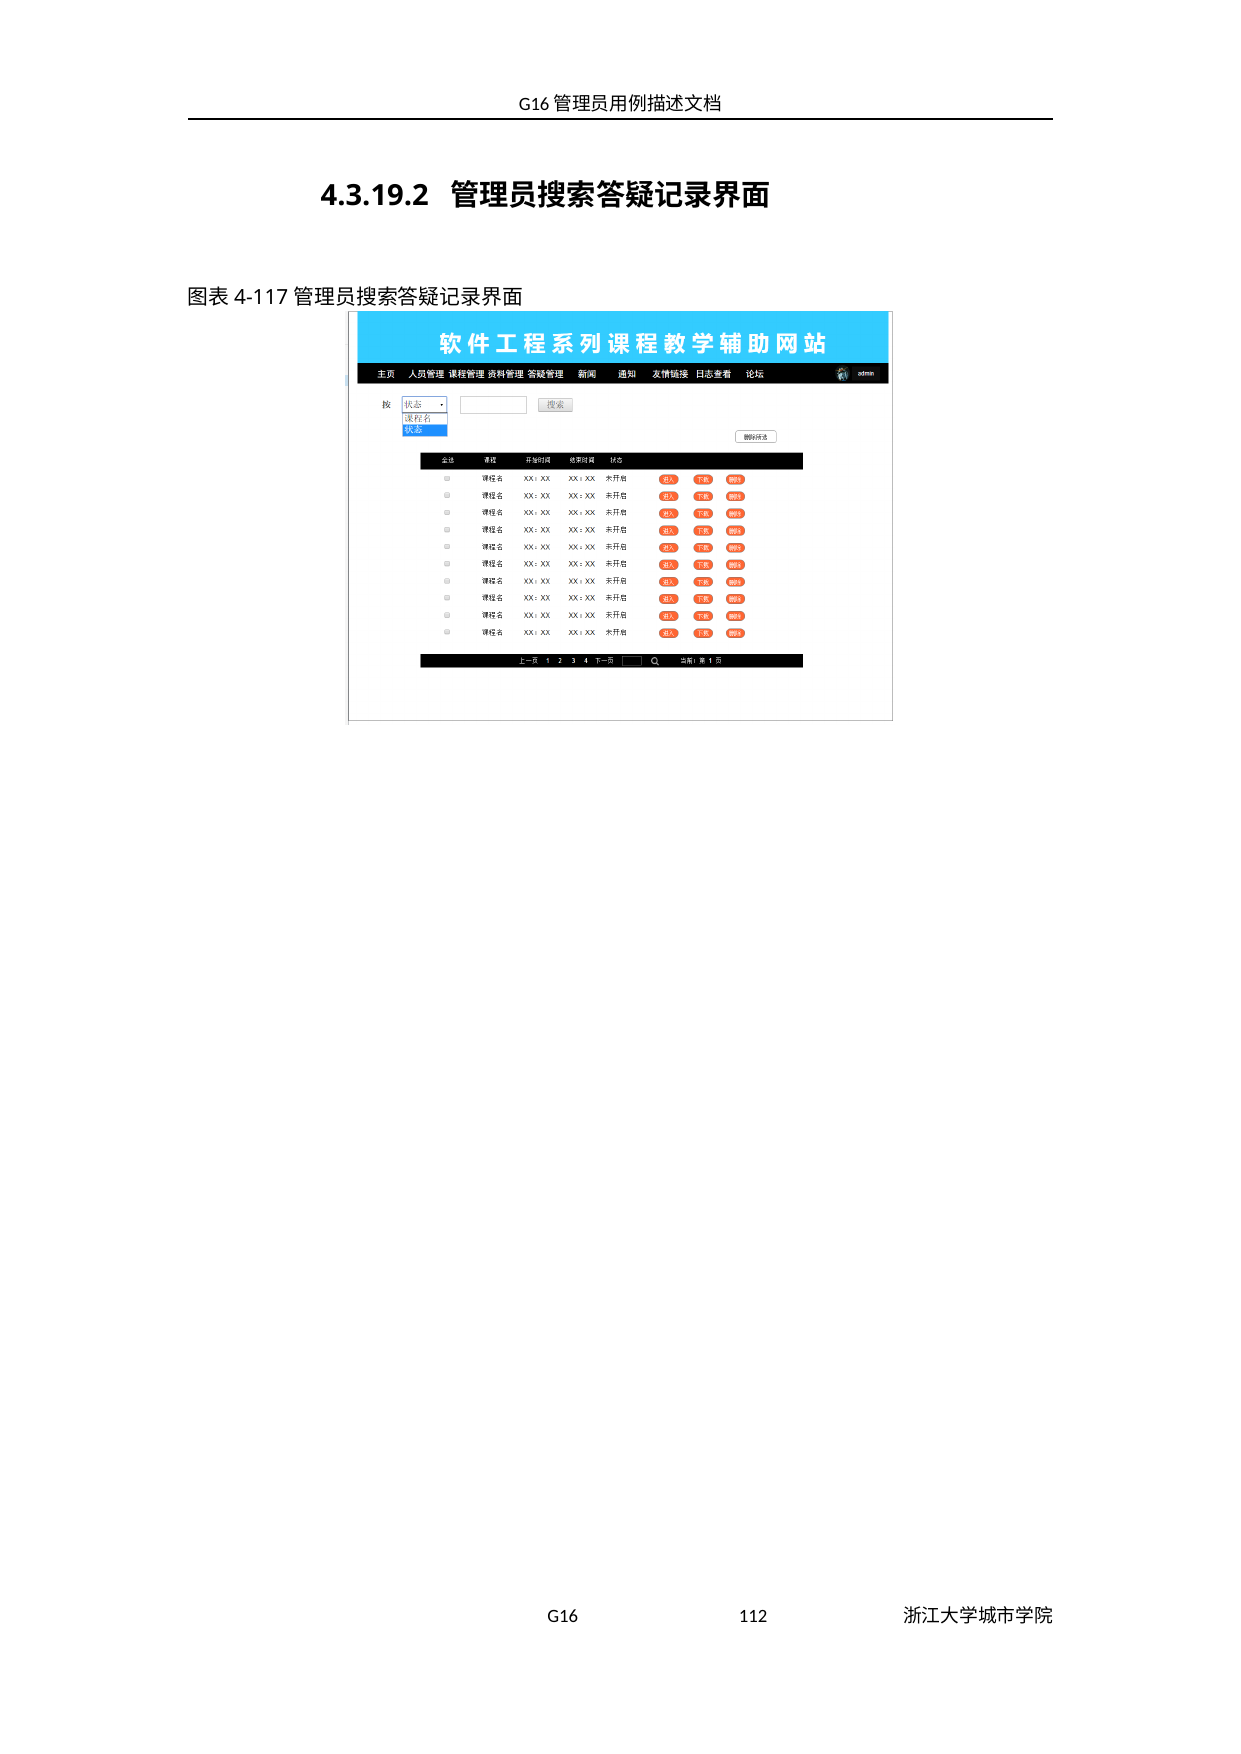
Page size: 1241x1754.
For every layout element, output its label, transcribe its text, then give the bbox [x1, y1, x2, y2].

picture [345, 311, 895, 725]
subtitle 管理员搜索答疑记录界面 [320, 160, 1053, 225]
